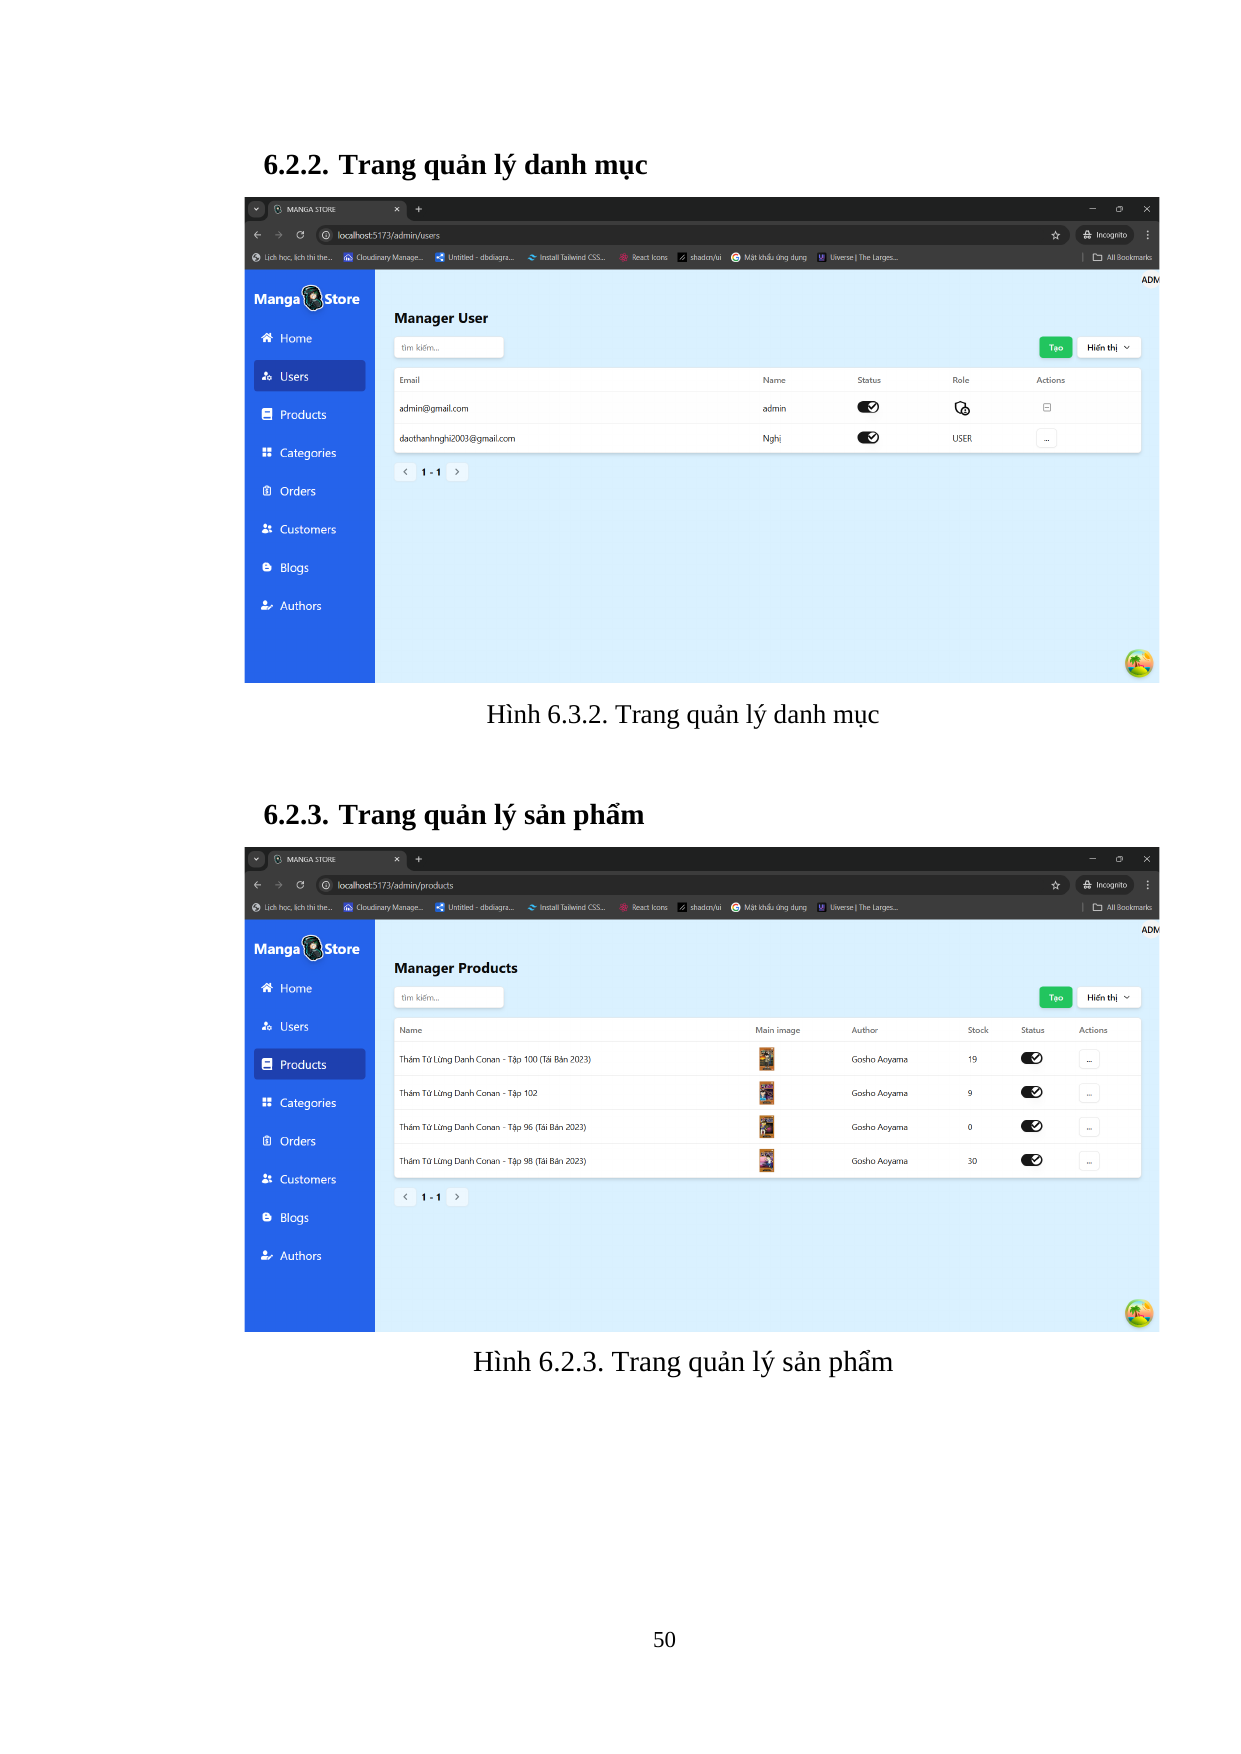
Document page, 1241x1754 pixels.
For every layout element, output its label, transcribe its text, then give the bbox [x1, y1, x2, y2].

picture [244, 847, 1160, 1332]
text Hình 6.2.3. Trang quản lý sản phẩm [244, 1344, 1122, 1378]
text Hình 6.3.2. Trang quản lý danh mục [244, 683, 1122, 729]
picture [244, 197, 1160, 683]
list Trang quản lý sản phẩm [263, 797, 1122, 831]
list Trang quản lý danh mục [263, 147, 1122, 181]
